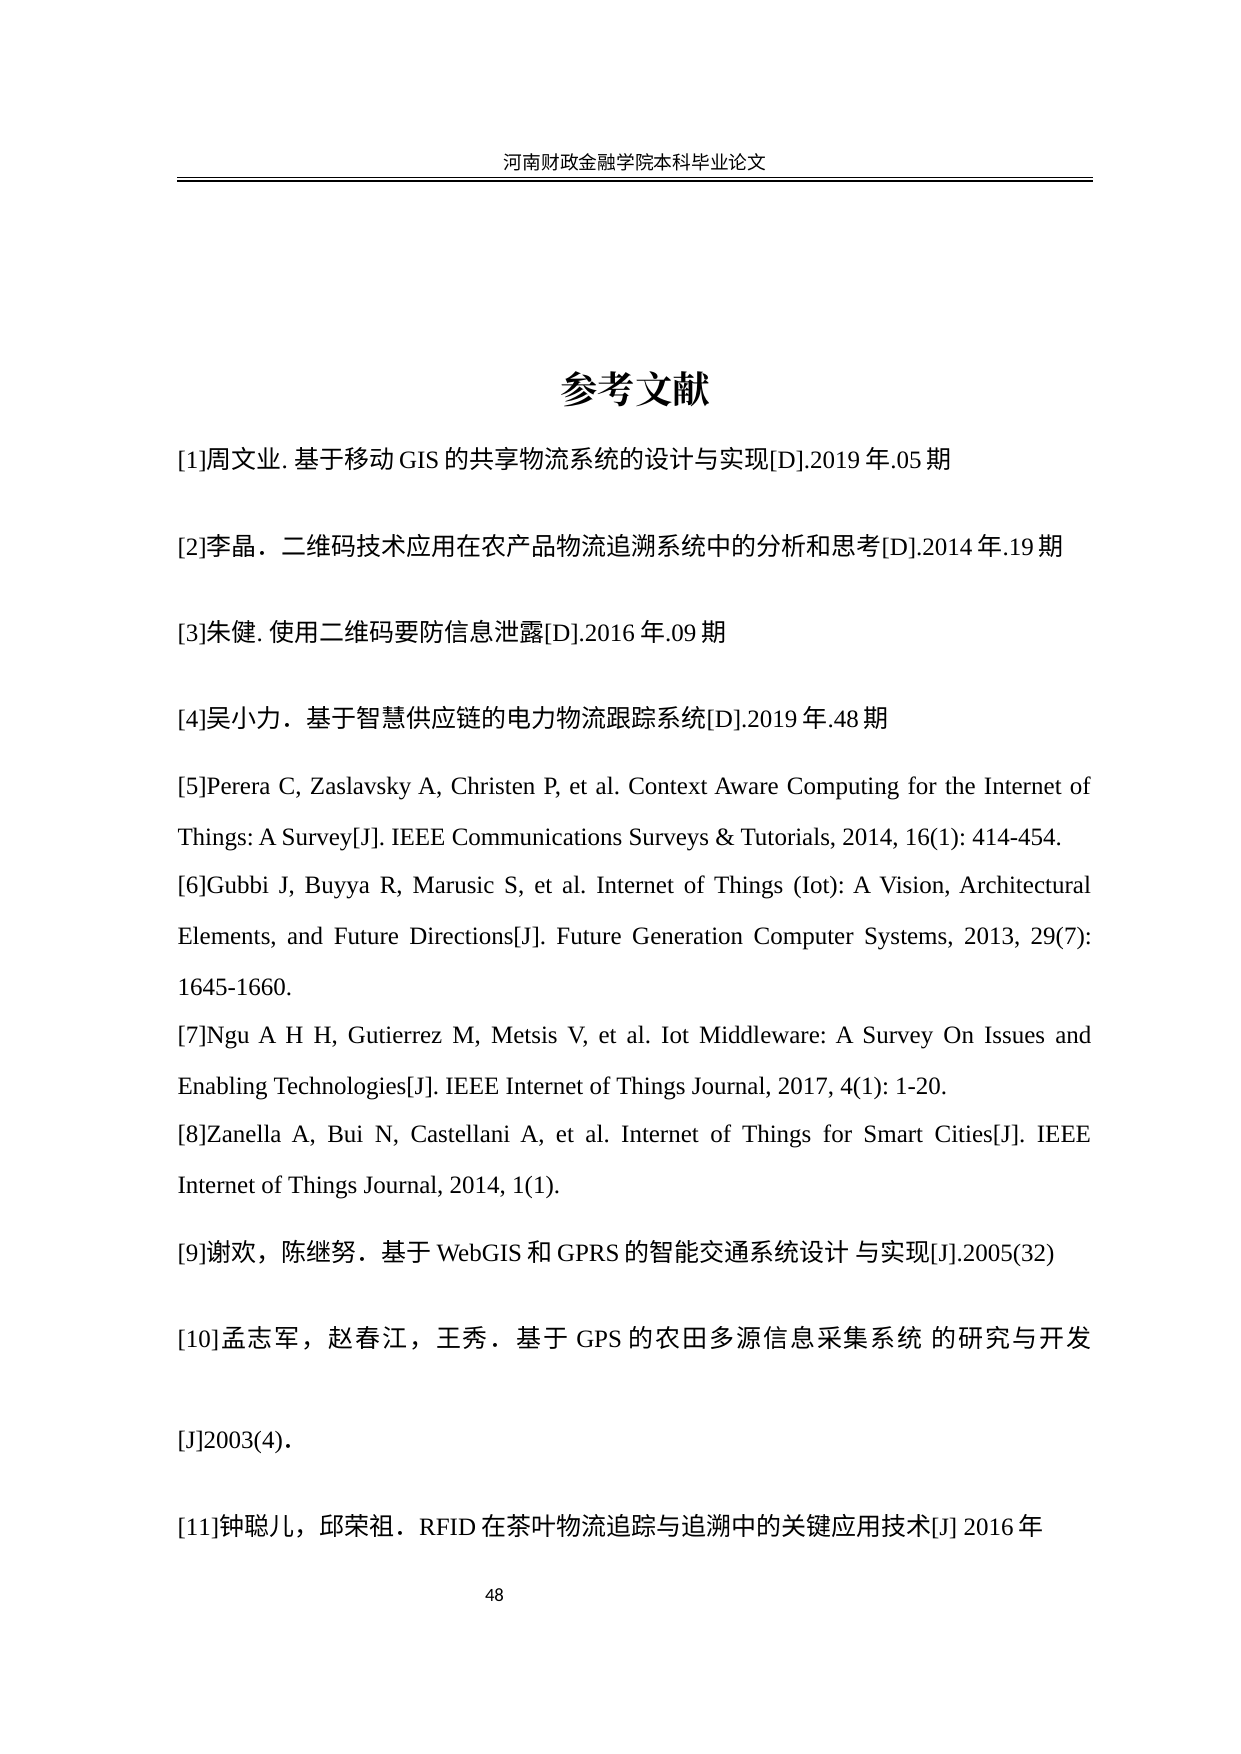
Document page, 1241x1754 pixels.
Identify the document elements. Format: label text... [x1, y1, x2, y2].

subtitle 参考文献 [177, 356, 1093, 424]
text [3]朱健. 使用二维码要防信息泄露[D].2016年.09期 [177, 596, 1093, 664]
text [8]Zanella A, Bui N, Castellani A, et al. Internet of Things for Smart Cities[J]. IEEE Internet of Things Journal, 2014, 1(1). [177, 1117, 1093, 1202]
text [11]钟聪儿，邱荣祖．RFID在茶叶物流追踪与追溯中的关键应用技术[J] 2016年 [177, 1490, 1093, 1558]
text [10]孟志军，赵春江，王秀．基于GPS的农田多源信息采集系统 的研究与开发[J]2003(4)． [177, 1302, 1093, 1472]
text [5]Perera C, Zaslavsky A, Christen P, et al. Context Aware Computing for the Internet of Things: A Survey[J]. IEEE Communications Surveys & Tutorials, 2014, 16(1): 414-454. [177, 768, 1093, 853]
text [6]Gubbi J, Buyya R, Marusic S, et al. Internet of Things (Iot): A Vision, Architectural Elements, and Future Directions[J]. Future Generation Computer Systems, 2013, 29(7): 1645-1660. [177, 867, 1093, 1003]
text [1]周文业. 基于移动GIS的共享物流系统的设计与实现[D].2019年.05期 [177, 424, 1093, 492]
text [9]谢欢，陈继努．基于WebGIS和GPRS的智能交通系统设计 与实现[J].2005(32) [177, 1216, 1093, 1284]
text [2]李晶．二维码技术应用在农产品物流追溯系统中的分析和思考[D].2014年.19期 [177, 510, 1093, 578]
text [7]Ngu A H H, Gutierrez M, Metsis V, et al. Iot Middleware: A Survey On Issues and Enabling Technologies[J]. IEEE Internet of Things Journal, 2017, 4(1): 1-20. [177, 1018, 1093, 1103]
text [4]吴小力．基于智慧供应链的电力物流跟踪系统[D].2019年.48期 [177, 682, 1093, 750]
